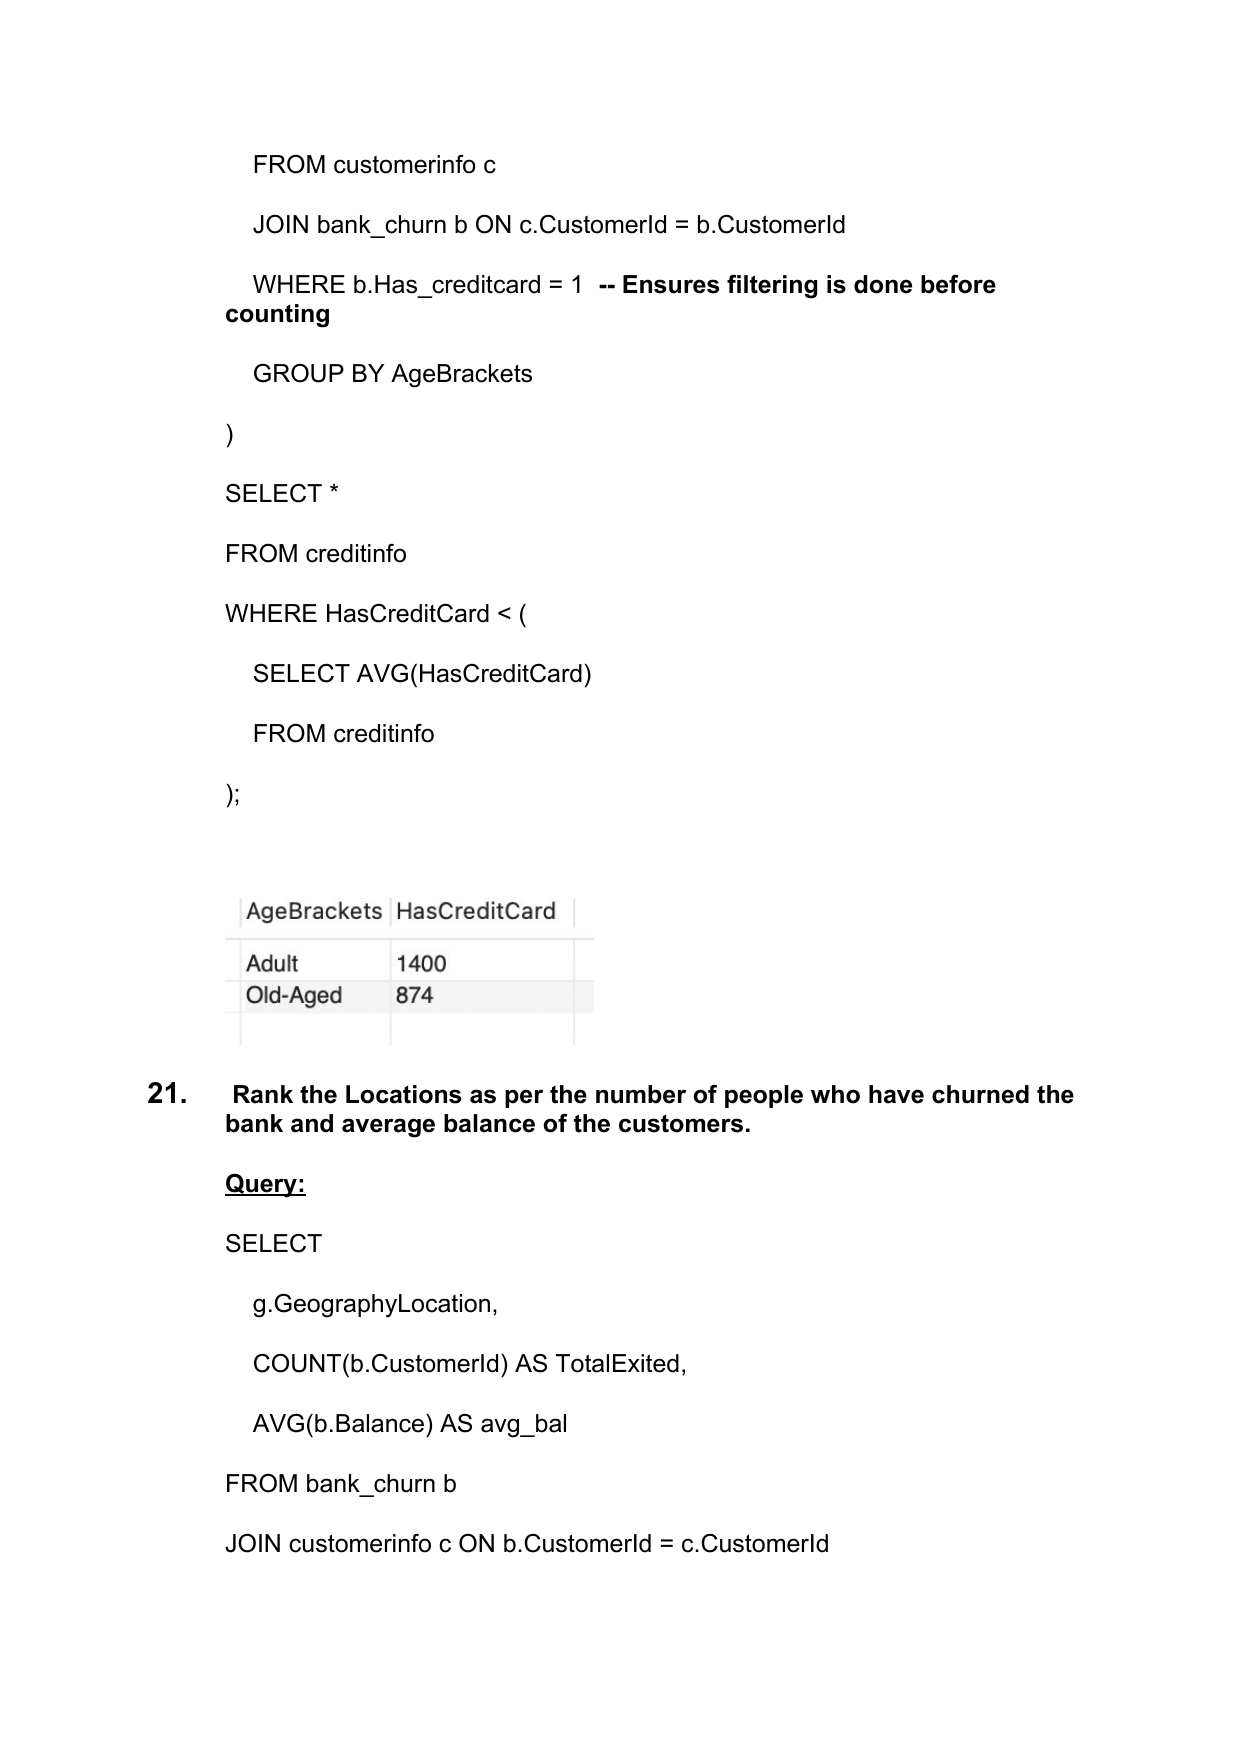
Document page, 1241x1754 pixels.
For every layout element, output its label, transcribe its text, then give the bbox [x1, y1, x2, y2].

picture [225, 898, 594, 1045]
list Rank the Locations as per the number of people who have churned the bank and average balance of the customers. [187, 1076, 1090, 1138]
text WHERE HasCreditCard < ( [225, 599, 1090, 627]
text FROM customerinfo c [225, 150, 1090, 179]
text WHERE b.Has_creditcard = 1 -- Ensures filtering is done before counting [225, 270, 1090, 327]
text FROM bank_churn b [225, 1469, 1090, 1498]
text SELECT AVG(HasCreditCard) [225, 659, 1090, 687]
text GROUP BY AgeBrackets [225, 359, 1090, 387]
text g.GeographyLocation, [225, 1289, 1090, 1318]
text JOIN customerinfo c ON b.CustomerId = c.CustomerId [225, 1529, 1090, 1558]
text FROM creditinfo [225, 539, 1090, 567]
text Query: [225, 1169, 1090, 1198]
text COUNT(b.CustomerId) AS TotalExited, [225, 1349, 1090, 1378]
text ) [225, 419, 1090, 447]
text SELECT [225, 1229, 1090, 1258]
text FROM creditinfo [225, 719, 1090, 747]
text JOIN bank_churn b ON c.CustomerId = b.CustomerId [225, 210, 1090, 239]
text AVG(b.Balance) AS avg_bal [225, 1409, 1090, 1438]
text SELECT * [225, 479, 1090, 507]
text ); [225, 779, 1090, 807]
